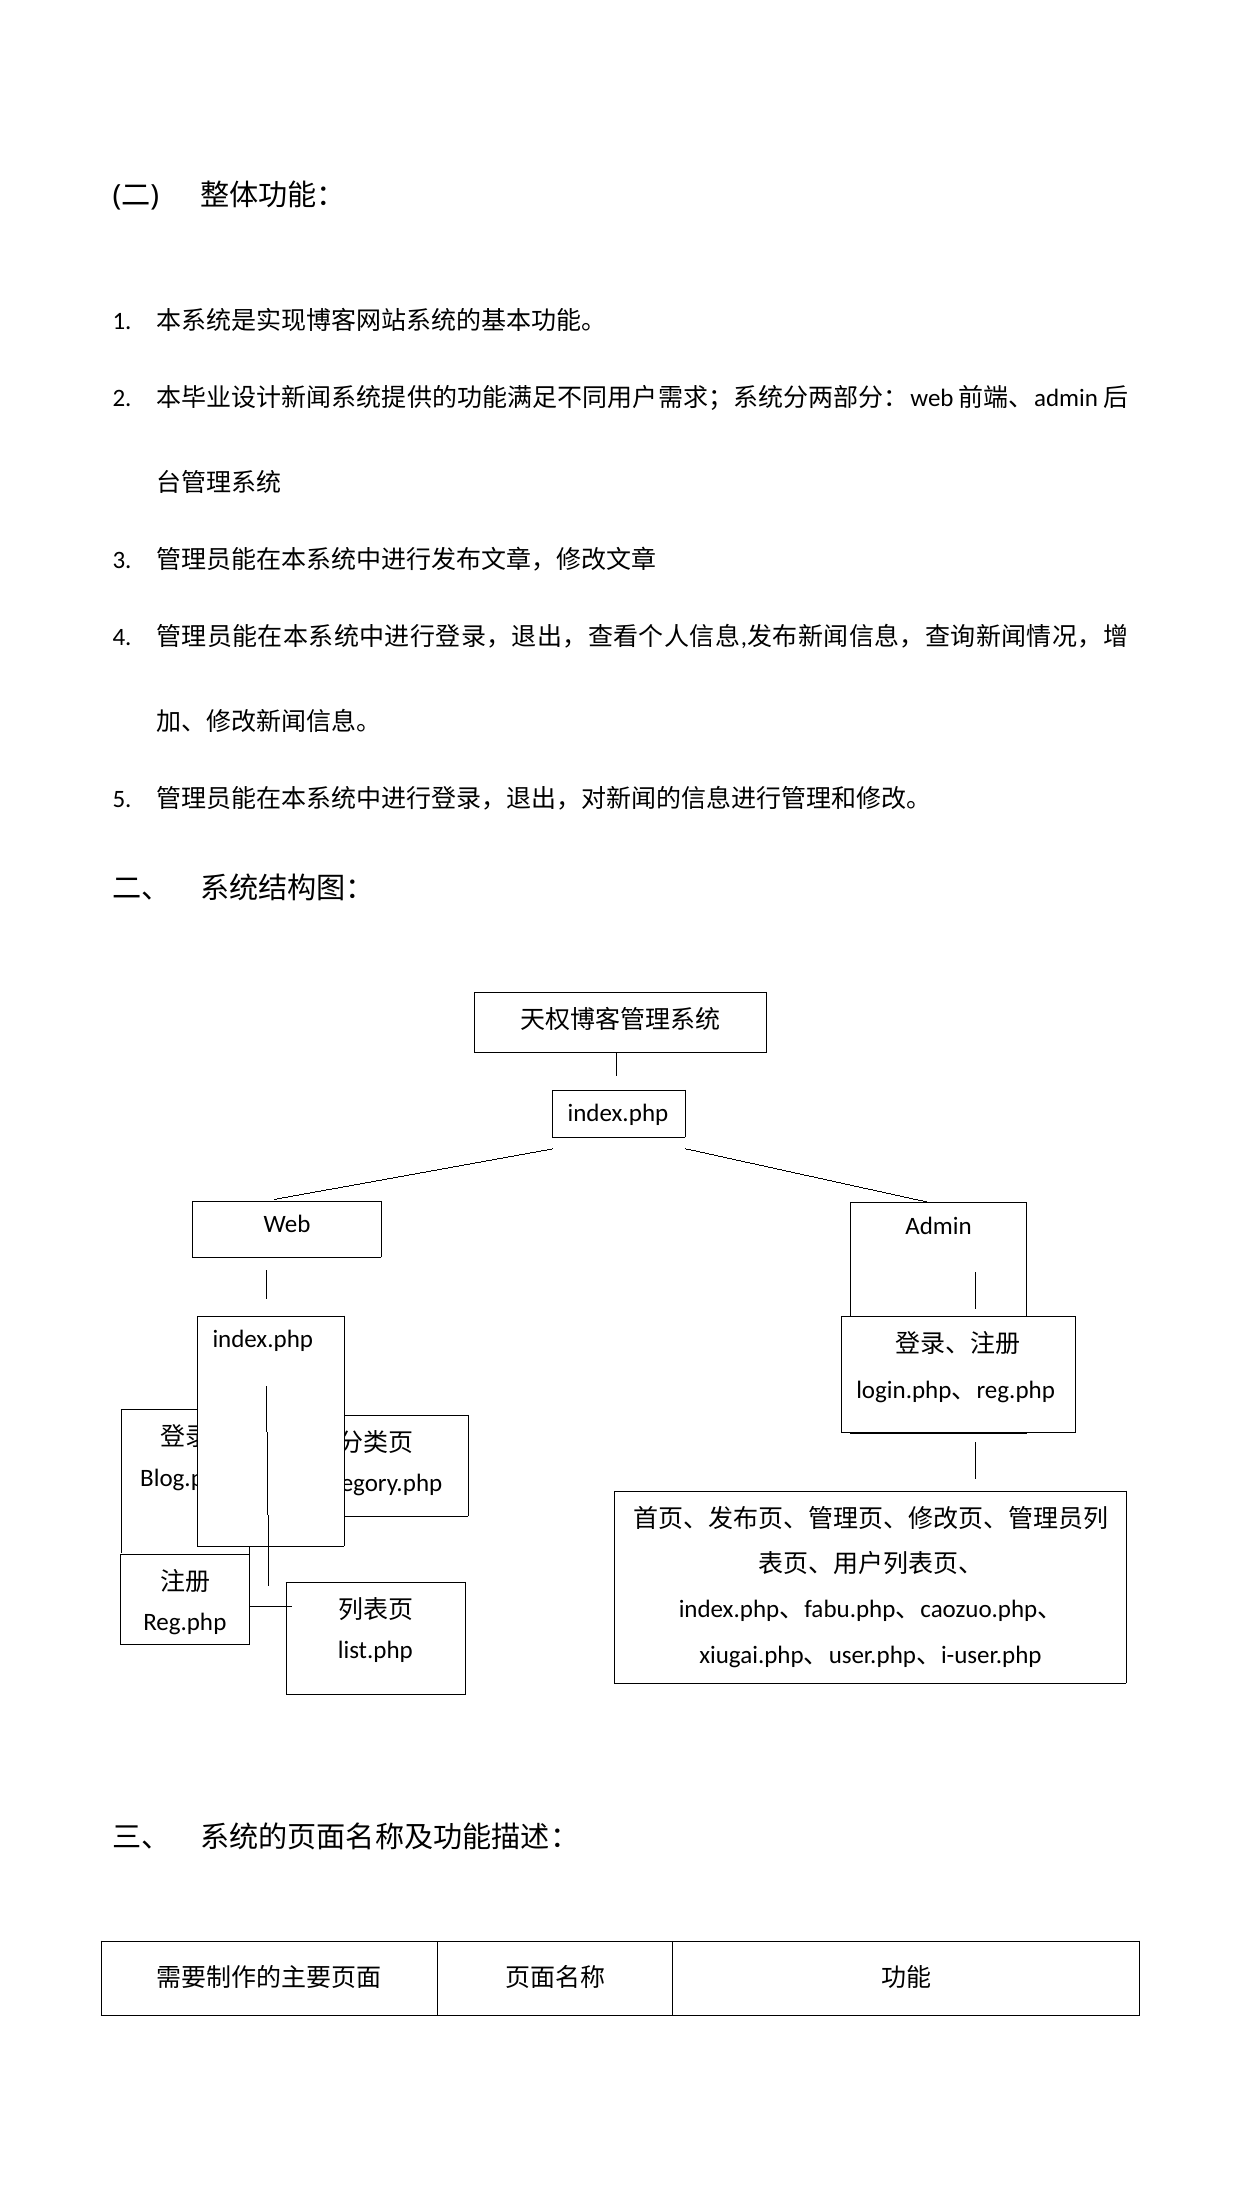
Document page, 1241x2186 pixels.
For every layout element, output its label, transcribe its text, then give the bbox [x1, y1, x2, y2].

list 本毕业设计新闻系统提供的功能满足不同用户需求；系统分两部分：web前端、admin后台管理系统 [112, 362, 1128, 514]
table_header 需要制作的主要页面 [102, 1942, 437, 2015]
subtitle 整体功能： [112, 159, 1128, 227]
list 管理员能在本系统中进行登录，退出，对新闻的信息进行管理和修改。 [112, 762, 1128, 830]
list 管理员能在本系统中进行发布文章，修改文章 [112, 523, 1128, 591]
table_header 功能 [673, 1942, 1139, 2015]
list 管理员能在本系统中进行登录，退出，查看个人信息,发布新闻信息，查询新闻情况，增加、修改新闻信息。 [112, 601, 1128, 753]
subtitle 系统结构图： [112, 852, 1128, 920]
subtitle 系统的页面名称及功能描述： [112, 1801, 1128, 1868]
table_header 页面名称 [438, 1942, 672, 2015]
list 本系统是实现博客网站系统的基本功能。 [112, 285, 1128, 353]
